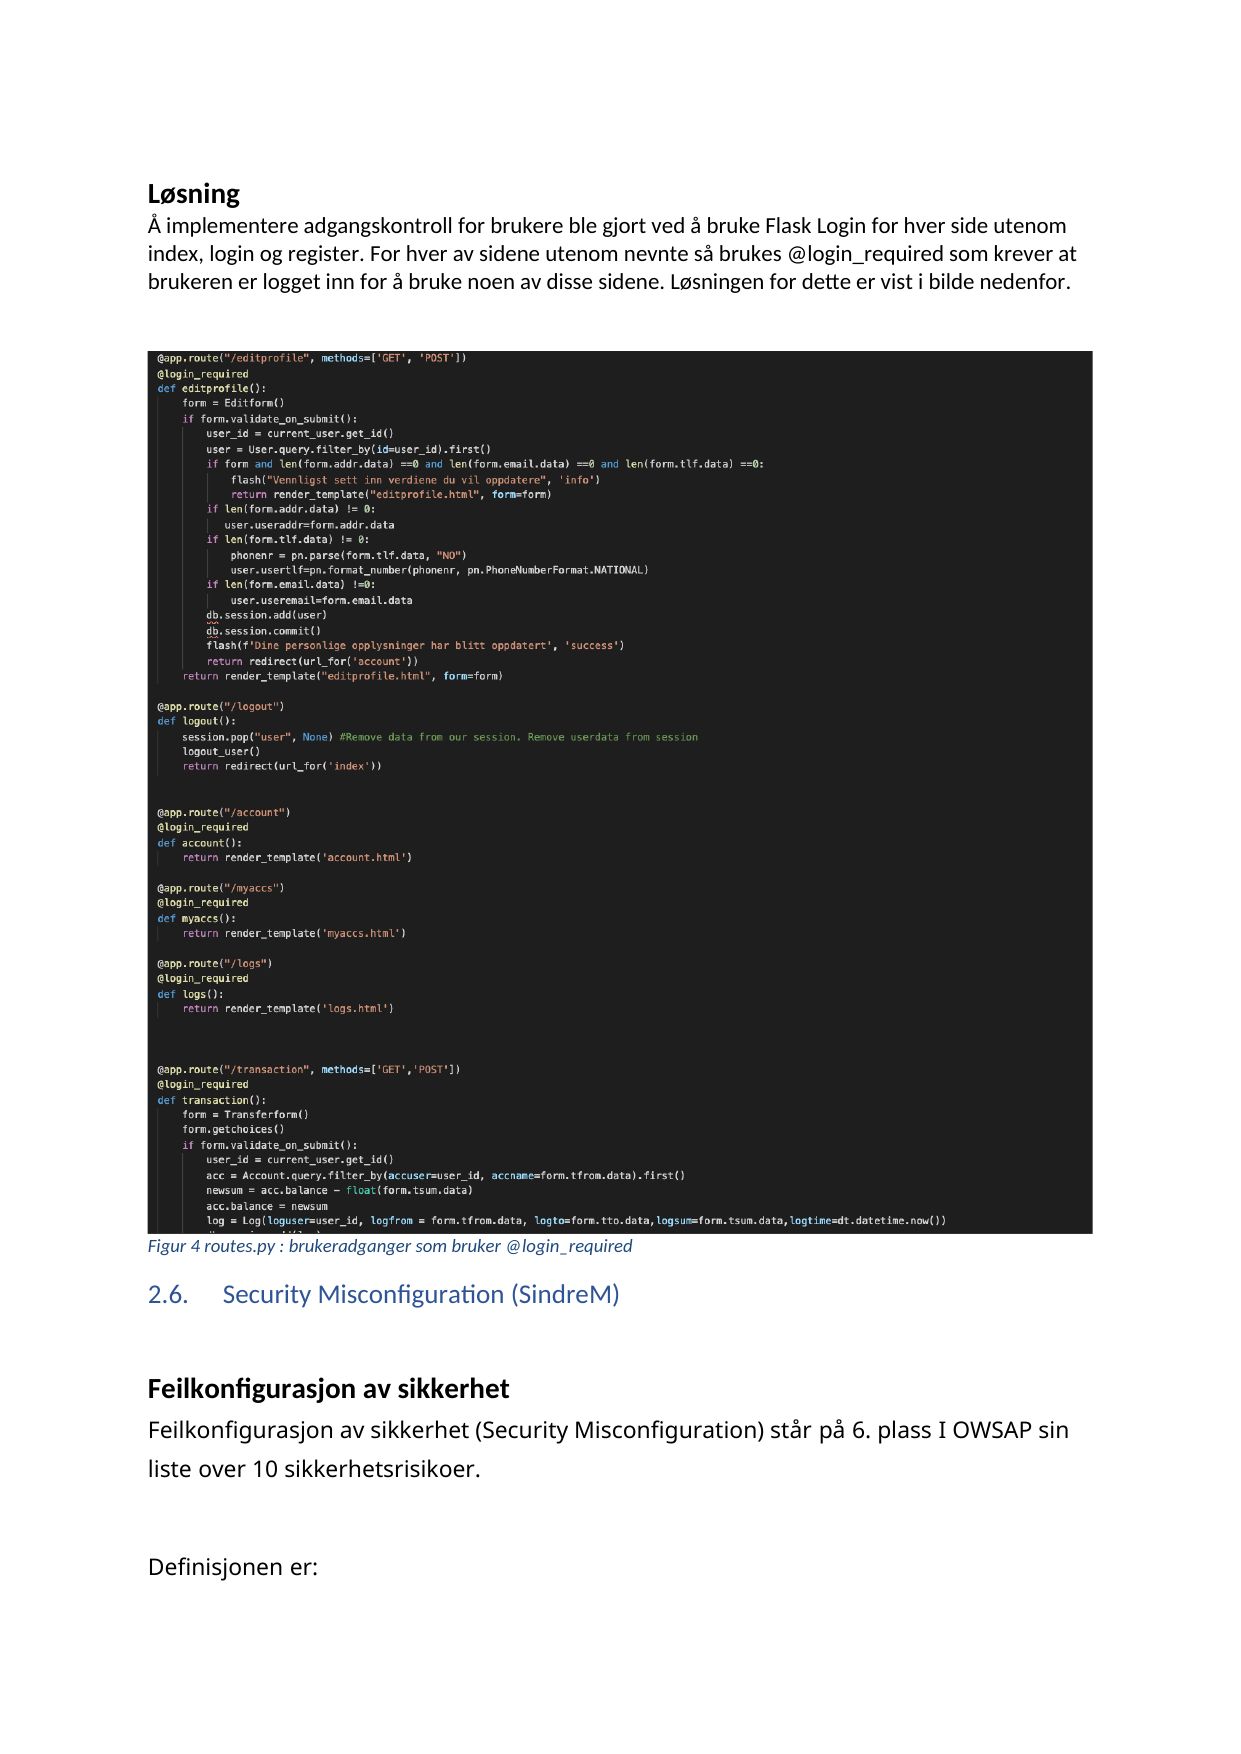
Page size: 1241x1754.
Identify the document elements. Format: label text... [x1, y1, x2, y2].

subtitle Security Misconfiguration (SindreM) [148, 1278, 1093, 1311]
picture [147, 351, 1093, 1234]
subtitle Feilkonfigurasjon av sikkerhet [148, 1370, 1093, 1406]
text Definisjonen er: [148, 1551, 1093, 1582]
text Løsning [148, 176, 1093, 211]
text Å implementere adgangskontroll for brukere ble gjort ved å bruke Flask Login for hver side utenom index, login og register. For hver av sidene utenom nevnte så brukes @login_required som krever at brukeren er logget inn for å bruke noen av disse sidene. Løsningen for dette er vist i bilde nedenfor. [148, 211, 1093, 295]
text Feilkonfigurasjon av sikkerhet (Security Misconfiguration) står på 6. plass I OWSAP sin liste over 10 sikkerhetsrisikoer. [148, 1414, 1093, 1485]
